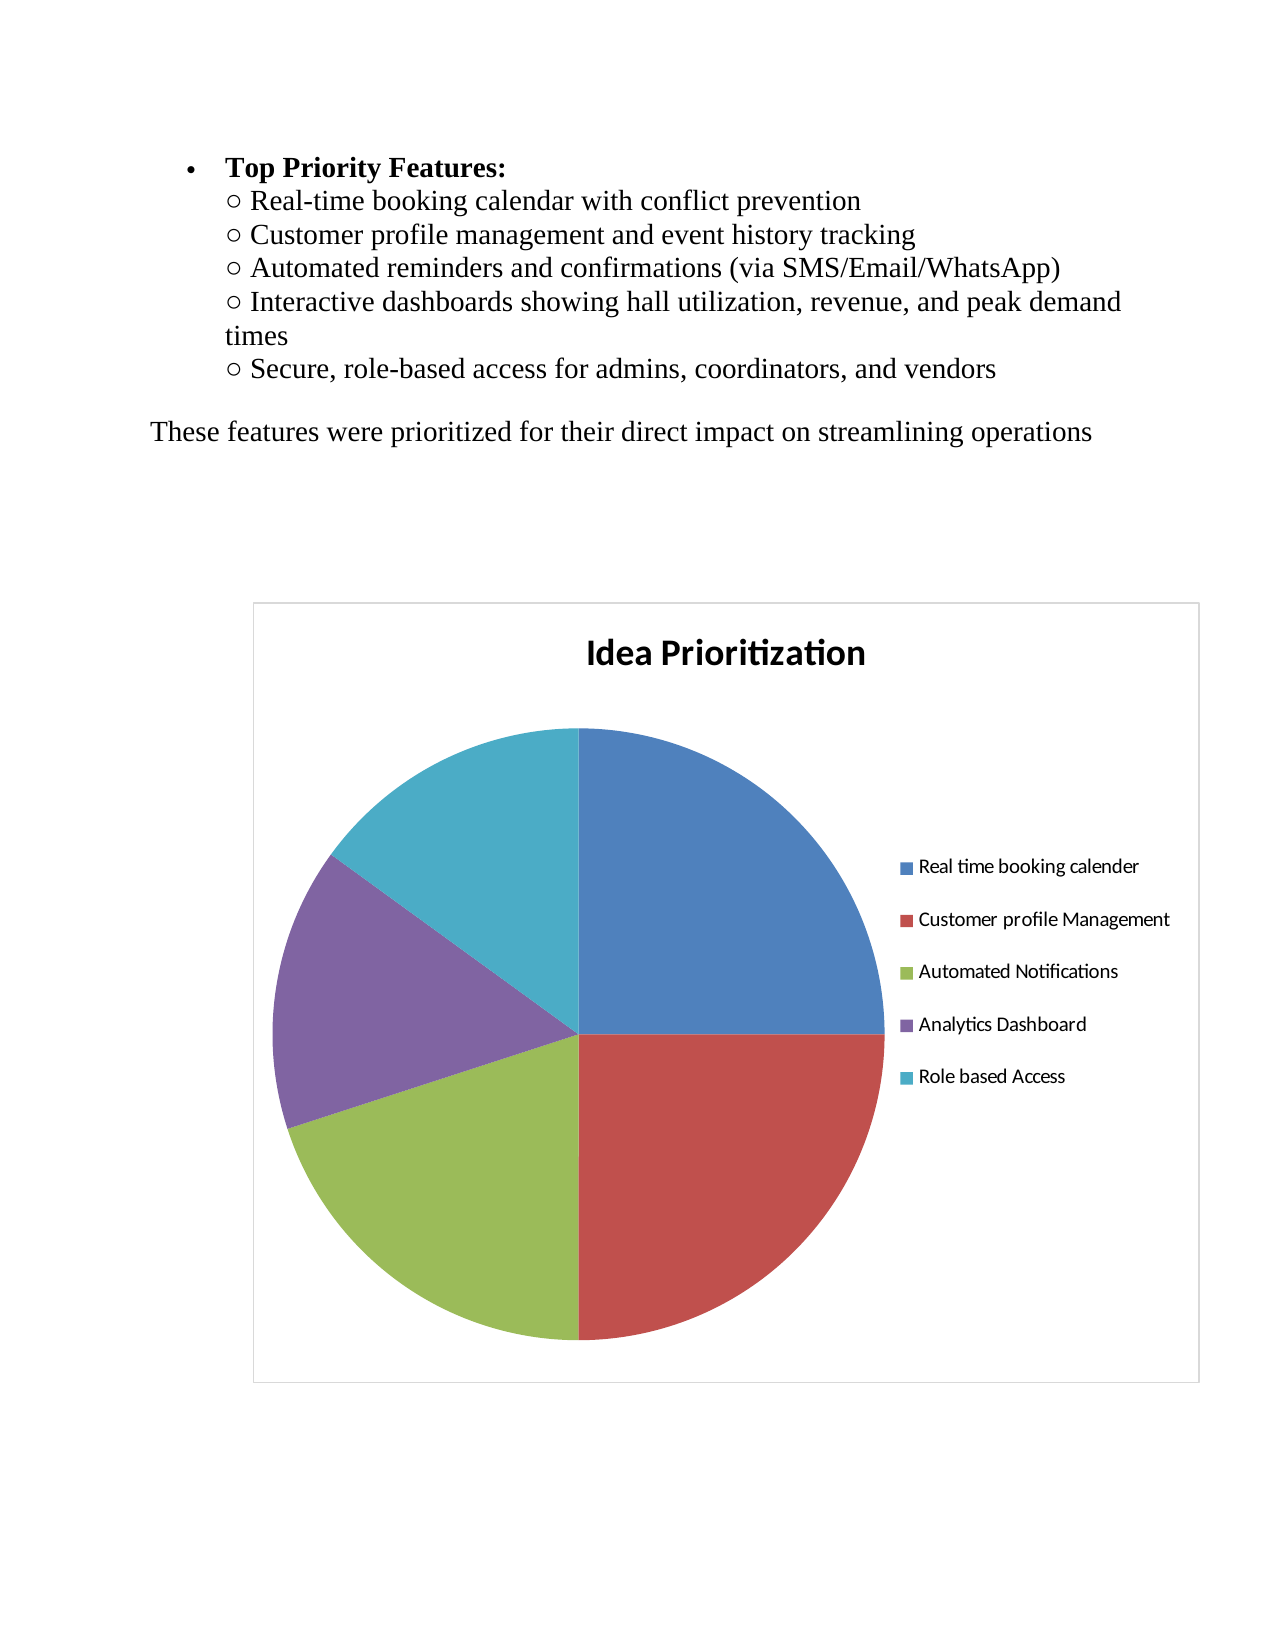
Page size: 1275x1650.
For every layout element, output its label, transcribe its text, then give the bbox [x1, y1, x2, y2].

text These features were prioritized for their direct impact on streamlining operations [150, 414, 1125, 447]
list Top Priority Features: ○ Real-time booking calendar with conflict prevention ○ Customer profile management and event history tracking ○ Automated reminders and confirmations (via SMS/Email/WhatsApp) ○ Interactive dashboards showing hall utilization, revenue, and peak demand times ○ Secure, role-based access for admins, coordinators, and vendors [187, 150, 1125, 385]
